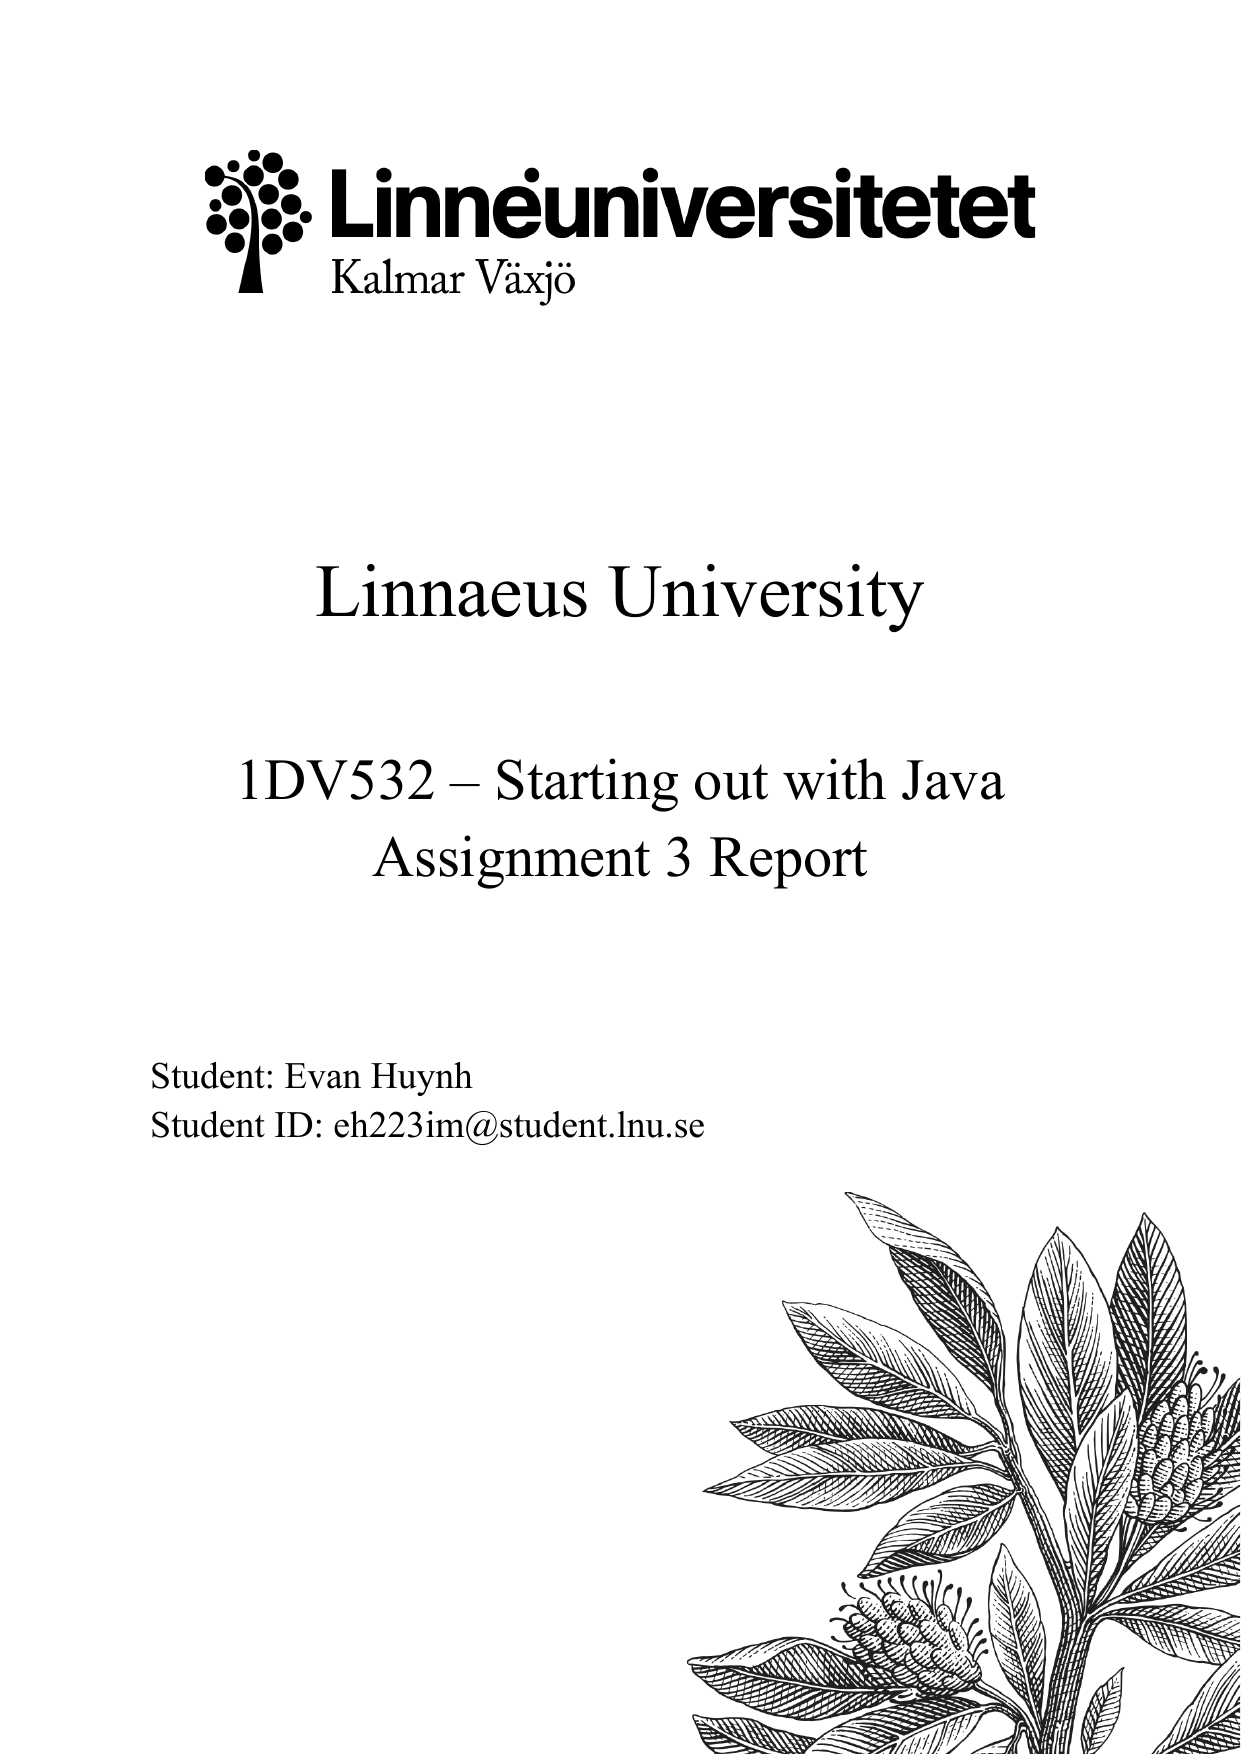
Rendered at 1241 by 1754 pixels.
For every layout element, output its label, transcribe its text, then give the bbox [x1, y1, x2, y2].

text 1DV532 – Starting out with Java [150, 745, 1090, 812]
text Assignment 3 Report [150, 822, 1090, 889]
text Student ID: eh223im@student.lnu.se [150, 1103, 1090, 1146]
text Linnaeus University [150, 547, 1090, 633]
picture [687, 1192, 1241, 1754]
text Student: Evan Huynh [150, 1053, 1090, 1096]
picture [205, 150, 1036, 306]
